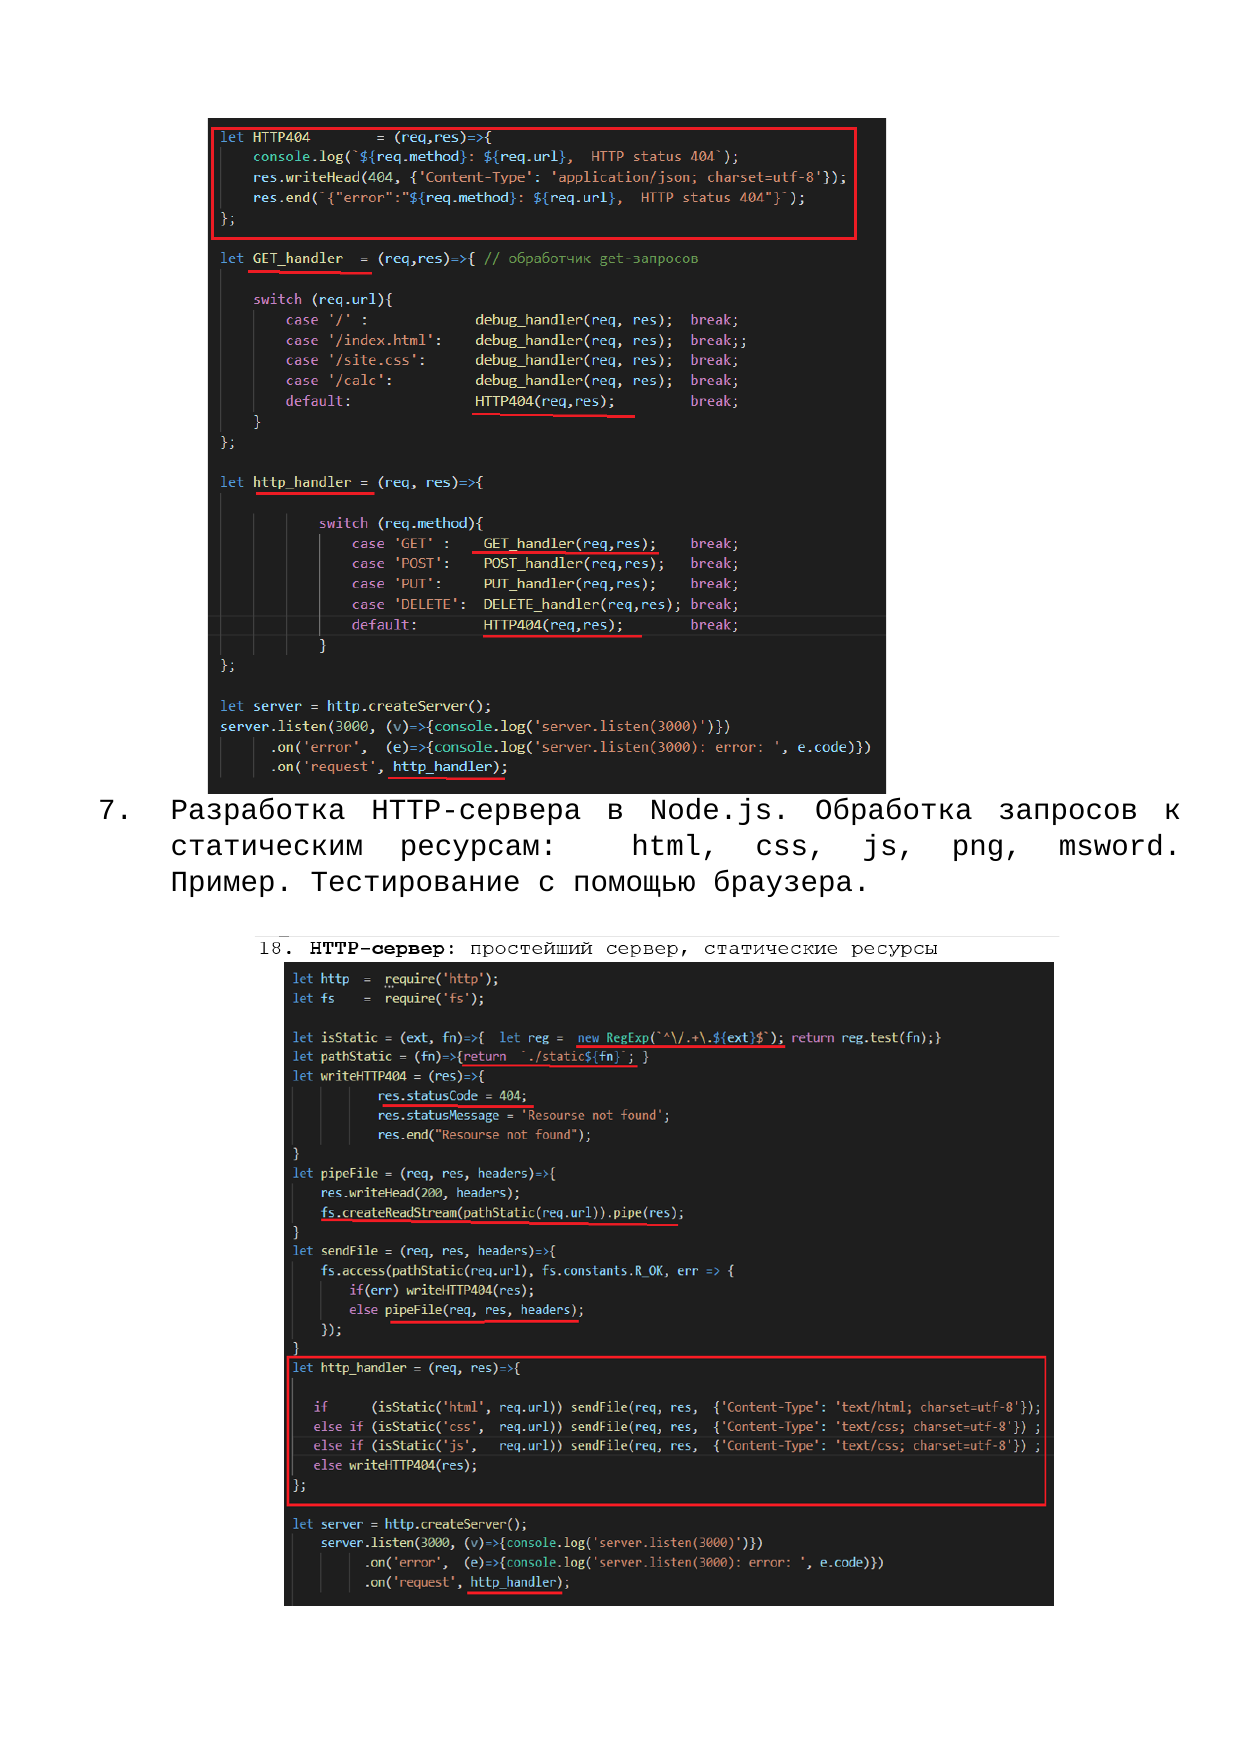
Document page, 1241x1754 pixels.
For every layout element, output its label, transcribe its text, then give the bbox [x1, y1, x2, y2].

picture [254, 936, 1060, 1610]
list Разработка HTTP-сервера в Node.js. Обработка запросов к статическим ресурсам: html, css, js, png, msword. Пример. Тестирование с помощью браузера. [133, 796, 1181, 900]
picture [207, 118, 887, 794]
